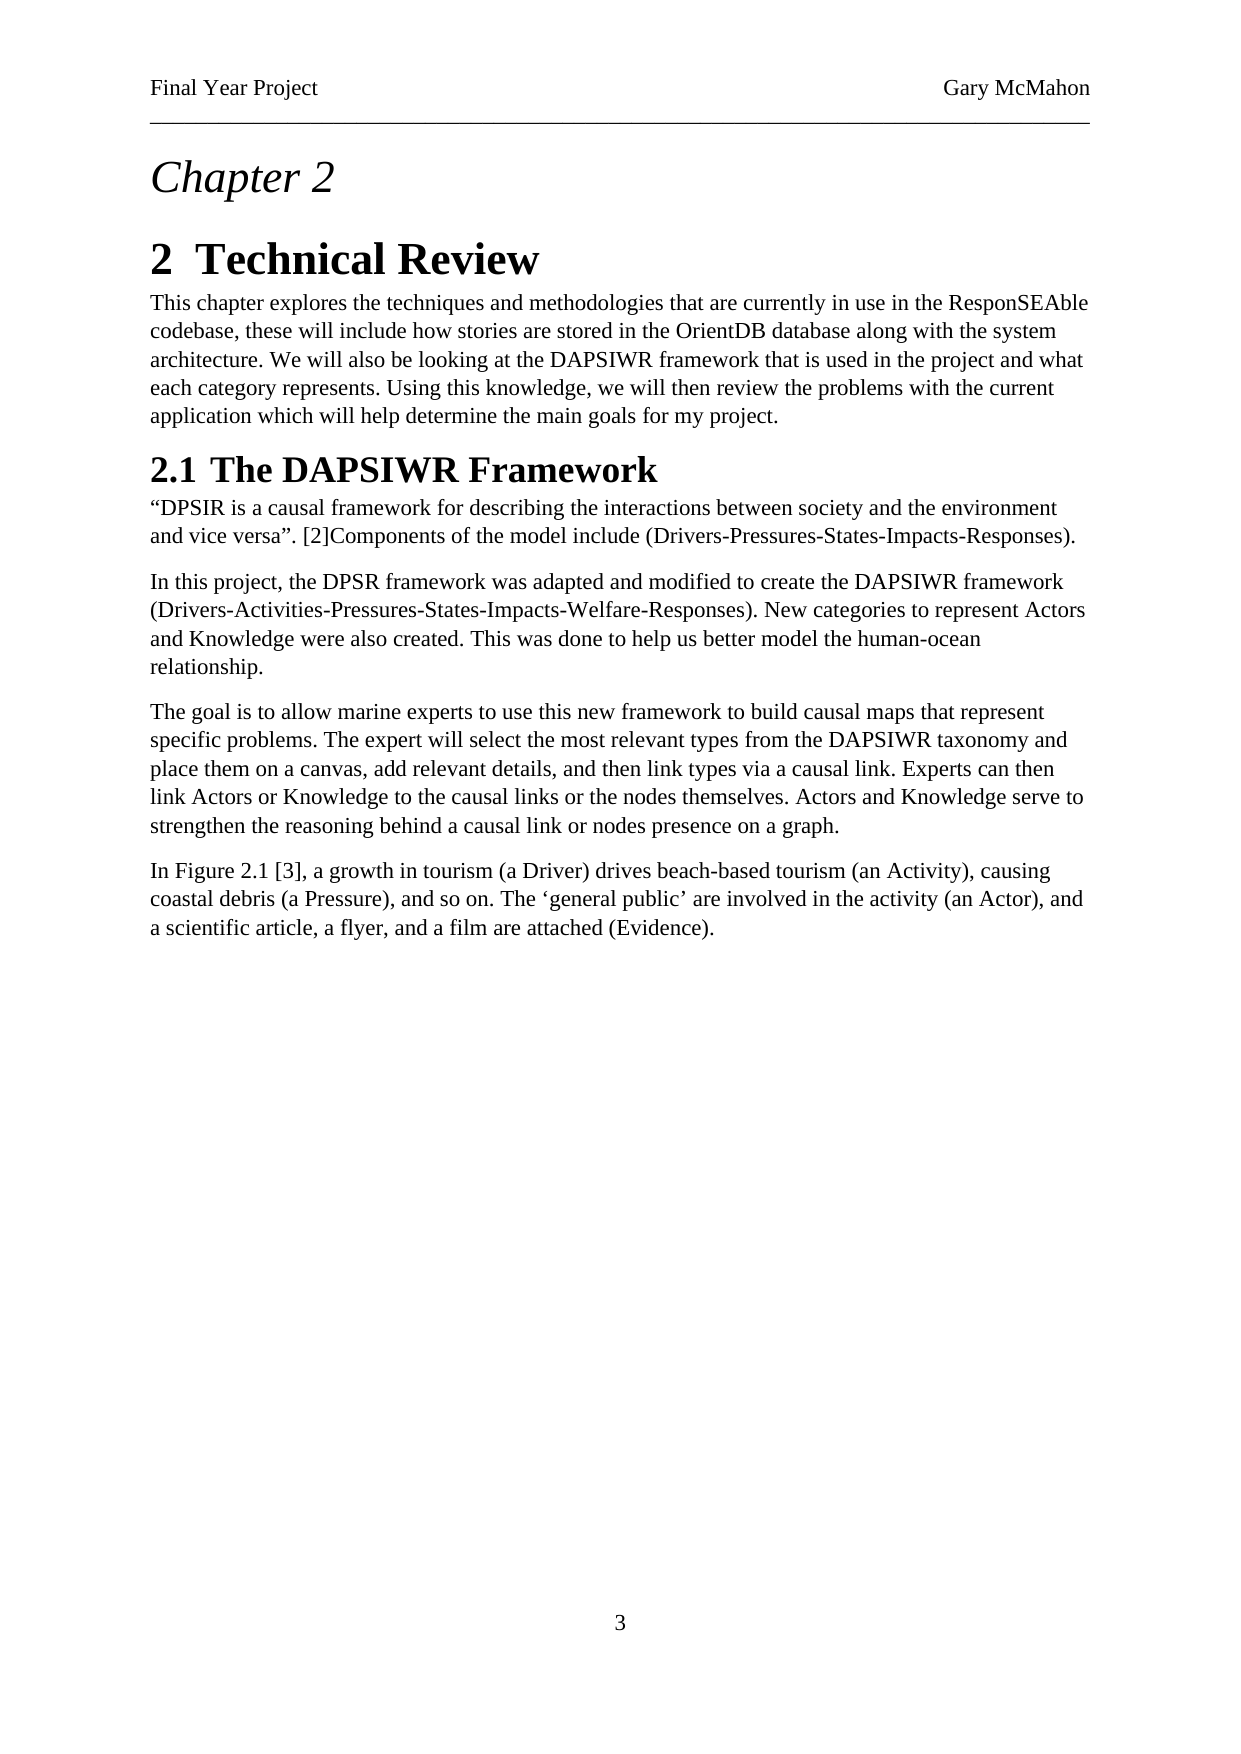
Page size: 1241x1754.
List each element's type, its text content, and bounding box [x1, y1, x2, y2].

text This chapter explores the techniques and methodologies that are currently in use in the ResponSEAble codebase, these will include how stories are stored in the OrientDB database along with the system architecture. We will also be looking at the DAPSIWR framework that is used in the project and what each category represents. Using this knowledge, we will then review the problems with the current application which will help determine the main goals for my project. [150, 289, 1090, 429]
text In this project, the DPSR framework was adapted and modified to create the DAPSIWR framework (Drivers-Activities-Pressures-States-Impacts-Welfare-Responses). New categories to represent Actors and Knowledge were also created. This was done to help us better model the human-ocean relationship. [150, 568, 1090, 679]
text Chapter 2 [150, 150, 1090, 203]
subtitle Technical Review [150, 232, 1090, 284]
text The goal is to allow marine experts to use this new framework to build causal maps that represent specific problems. The expert will select the most relevant types from the DAPSIWR taxonomy and place them on a canvas, add relevant details, and then link types via a causal link. Experts can then link Actors or Knowledge to the causal links or the nodes themselves. Actors and Knowledge serve to strengthen the reasoning behind a causal link or nodes presence on a graph. [150, 698, 1090, 838]
text In Figure 2.1, a growth in tourism (a Driver) drives beach-based tourism (an Activity), causing coastal debris (a Pressure), and so on. The ‘general public’ are involved in the activity (an Actor), and a scientific article, a flyer, and a film are attached (Evidence). [150, 857, 1090, 940]
subtitle The DAPSIWR Framework [150, 448, 1090, 491]
text “DPSIR is a causal framework for describing the interactions between society and the environment and vice versa”. Components of the model include (Drivers-Pressures-States-Impacts-Responses). [150, 494, 1090, 549]
